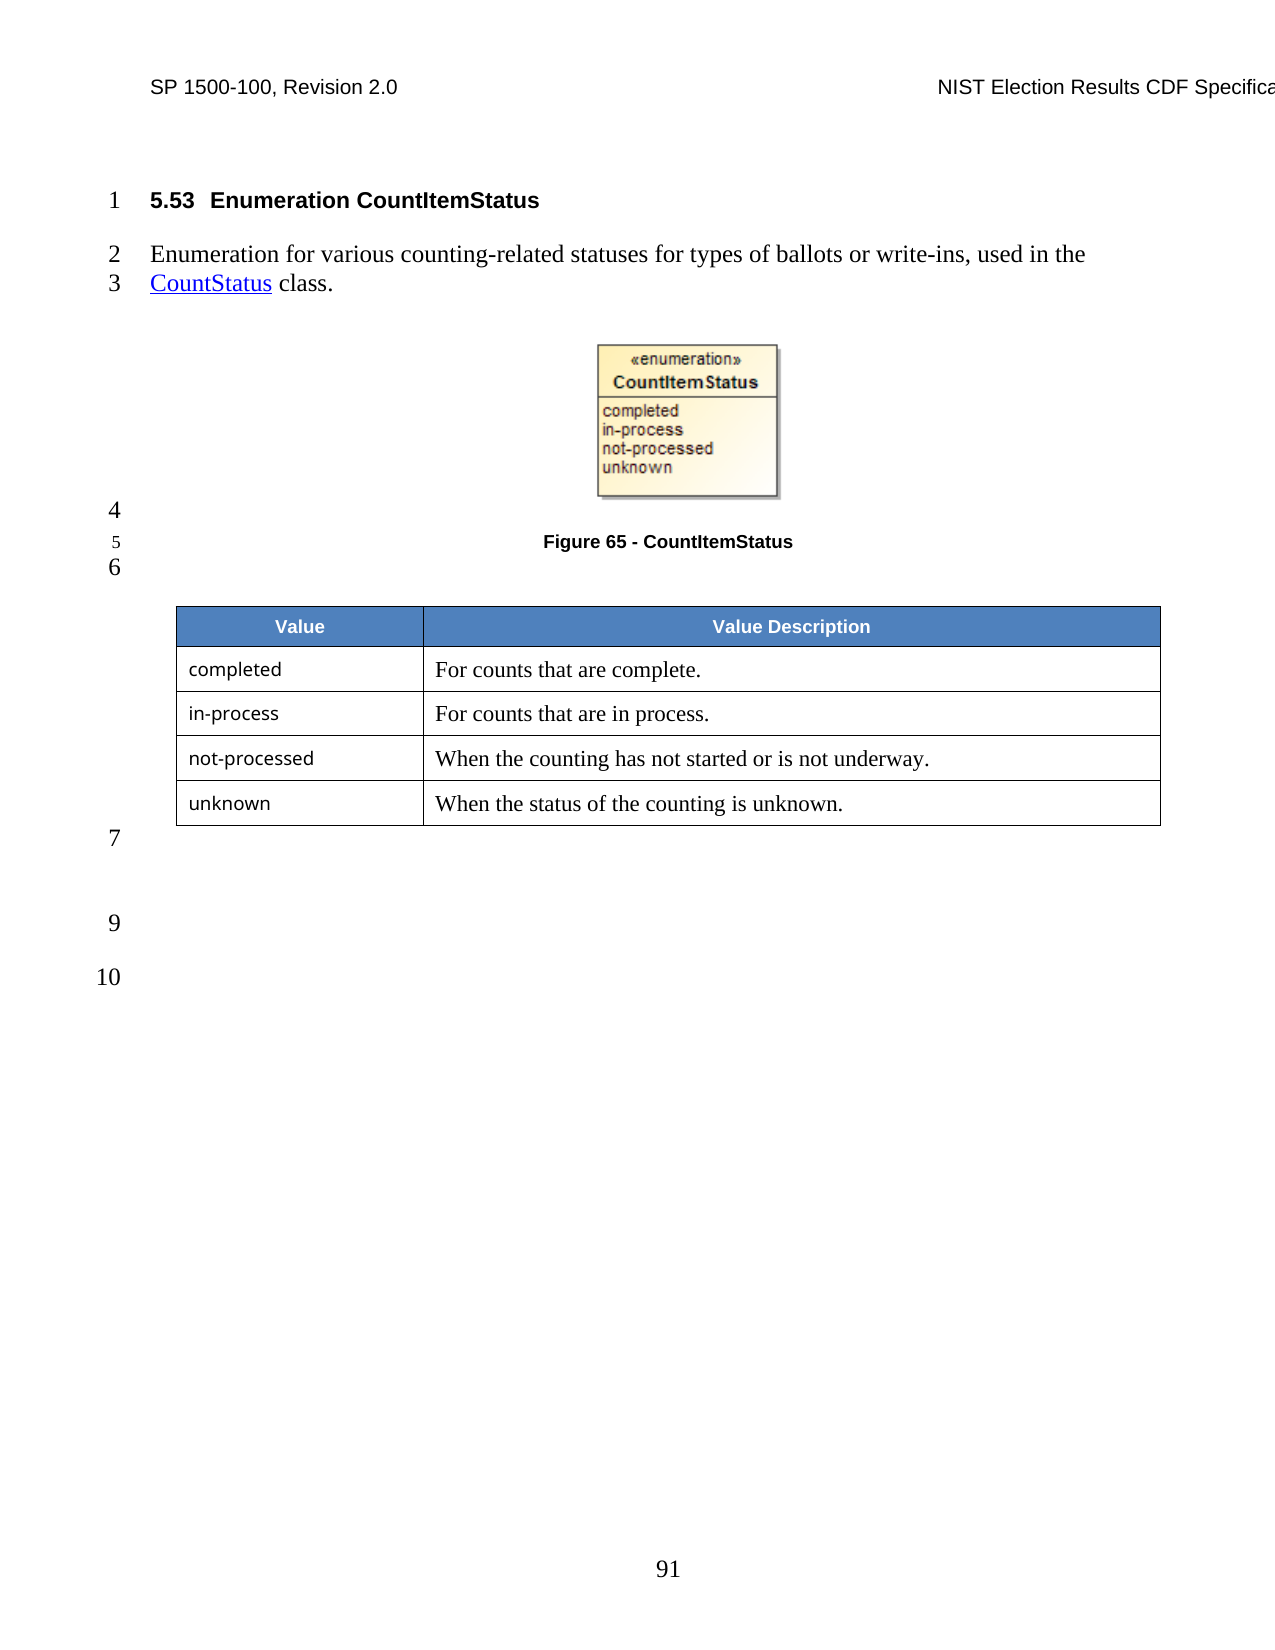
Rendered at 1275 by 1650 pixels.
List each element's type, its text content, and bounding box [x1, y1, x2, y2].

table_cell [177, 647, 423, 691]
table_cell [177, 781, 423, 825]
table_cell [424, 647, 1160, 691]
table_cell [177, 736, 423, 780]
text Enumeration for various counting-related statuses for types of ballots or write-ins, used in the CountStatus class. [150, 239, 1186, 296]
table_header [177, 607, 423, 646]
subtitle Enumeration CountItemStatus [150, 187, 1186, 214]
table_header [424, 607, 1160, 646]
text Figure 65 - CountItemStatus [150, 531, 1186, 552]
picture [574, 321, 800, 519]
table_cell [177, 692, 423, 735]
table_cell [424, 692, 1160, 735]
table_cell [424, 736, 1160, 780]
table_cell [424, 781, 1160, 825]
